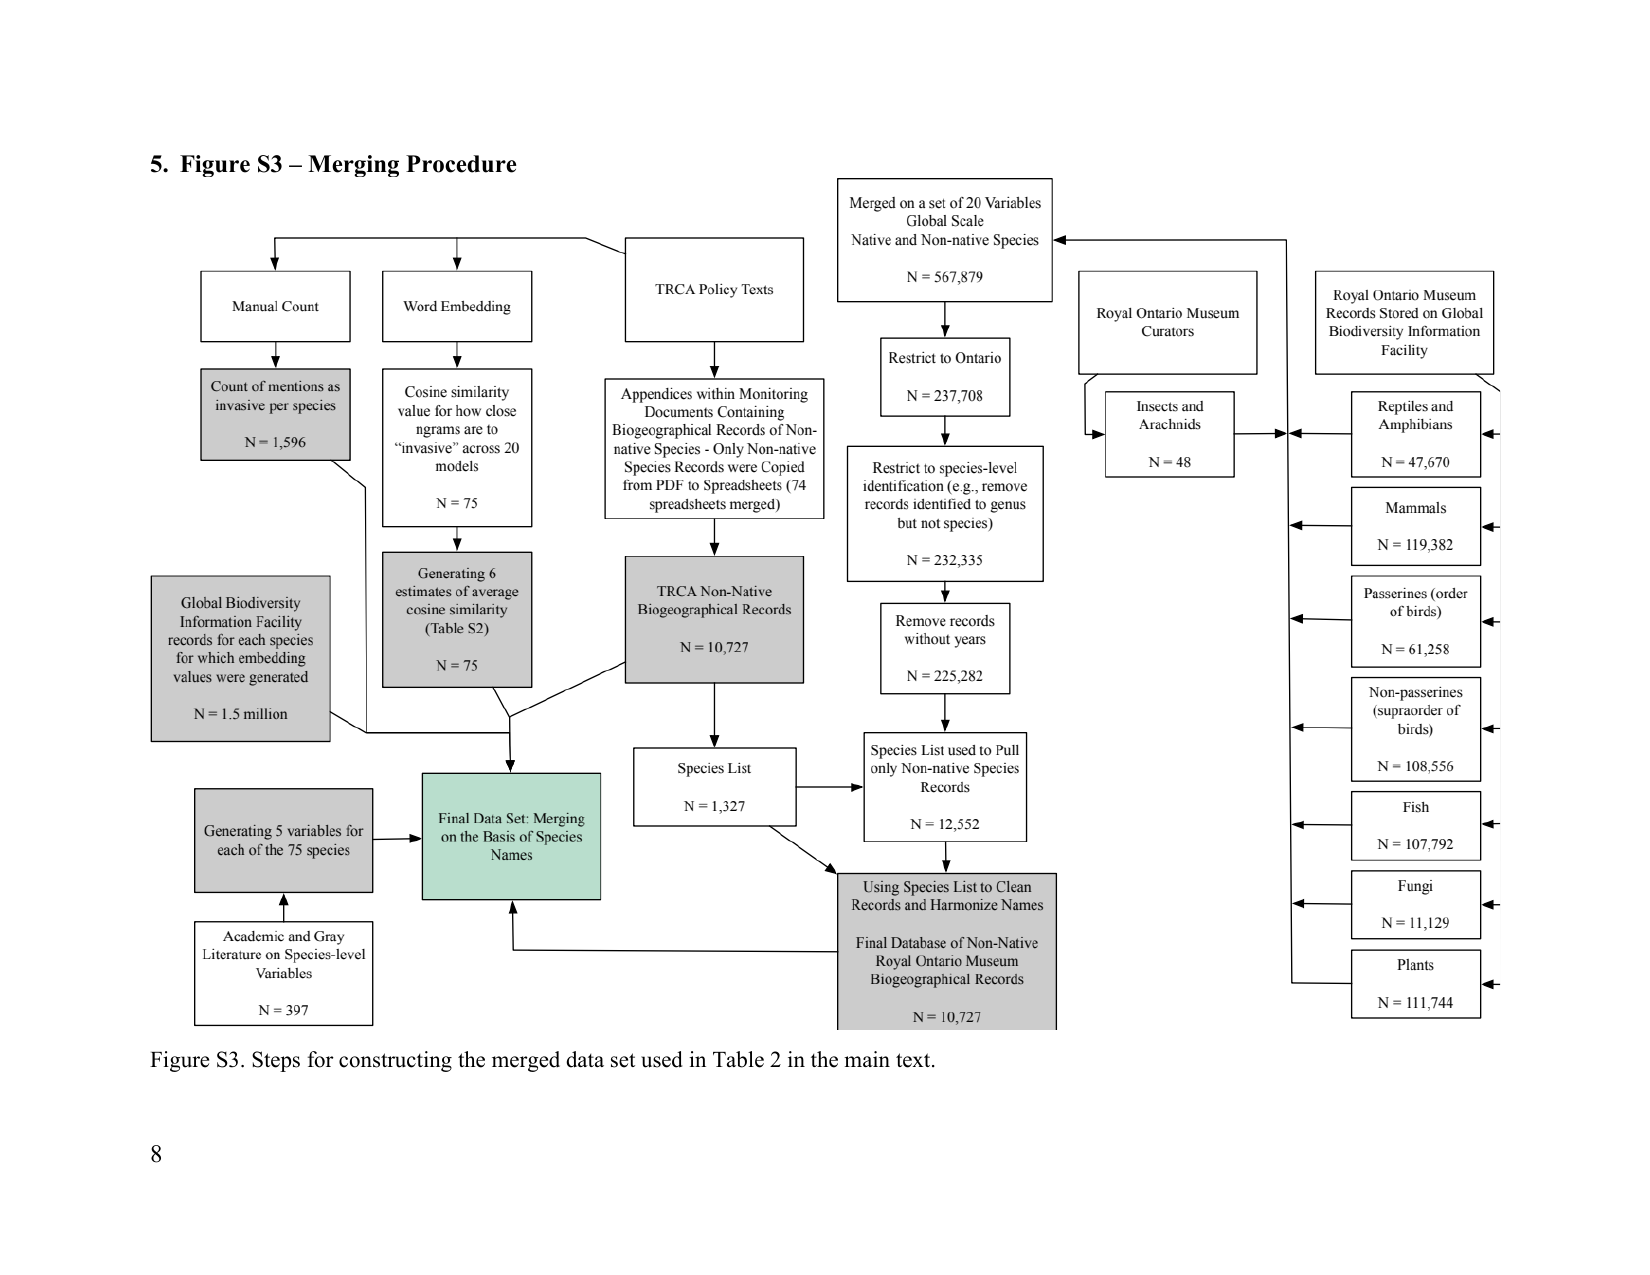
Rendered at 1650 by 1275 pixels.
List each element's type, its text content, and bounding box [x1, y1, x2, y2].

text Figure S3. Steps for constructing the merged data set used in Table 2 in the main text. [150, 1047, 1500, 1072]
subtitle Figure S3 – Merging Procedure [150, 150, 1500, 177]
